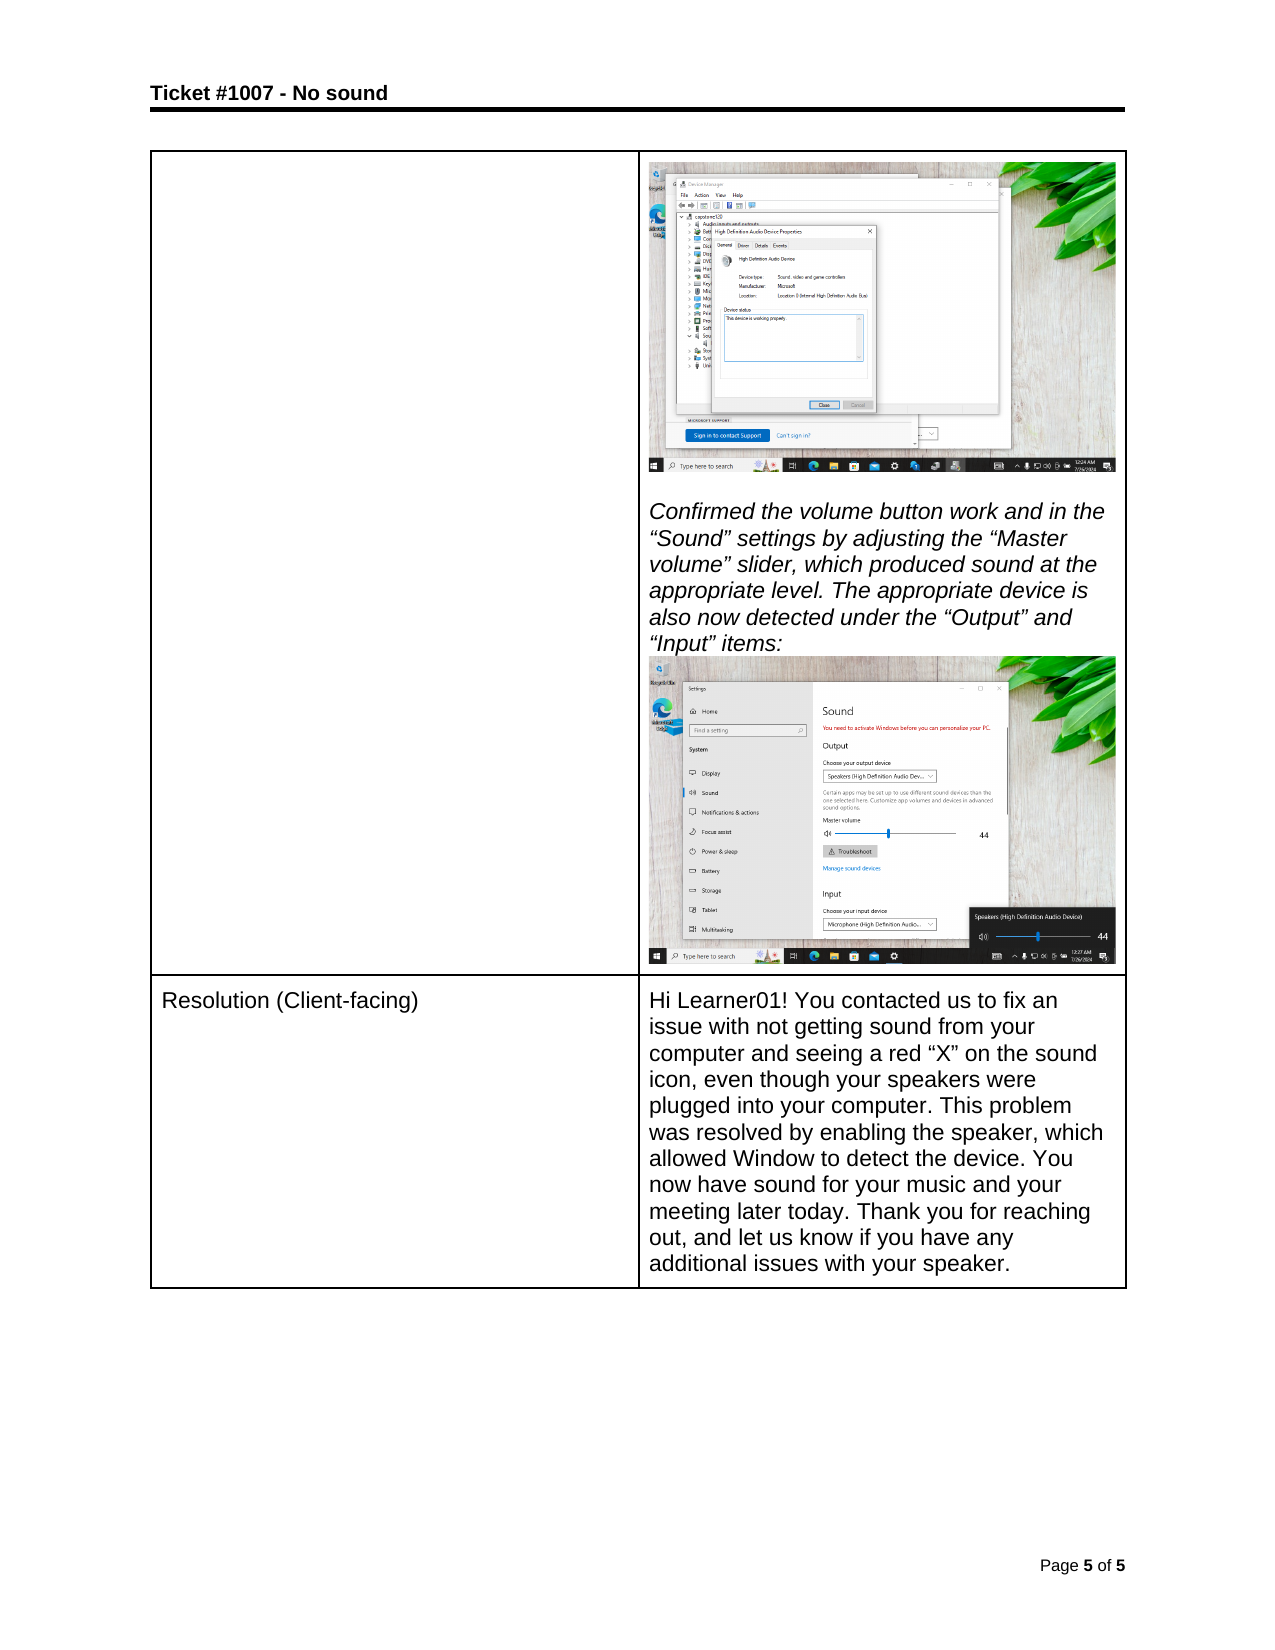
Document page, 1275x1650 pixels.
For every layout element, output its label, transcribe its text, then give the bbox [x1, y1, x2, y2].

table_cell Hi Learner01! You contacted us to fix an issue with not getting sound from your computer and seeing a red “X” on the sound icon, even though your speakers were plugged into your computer. This problem was resolved by enabling the speaker, which allowed Window to detect the device. You now have sound for your music and your meeting later today. Thank you for reaching out, and let us know if you have any additional issues with your speaker. [640, 976, 1125, 1287]
table_cell Resolution (Client-facing) [152, 976, 638, 1287]
picture [648, 656, 1116, 964]
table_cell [640, 152, 1125, 974]
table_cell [152, 152, 638, 974]
picture [648, 162, 1116, 472]
